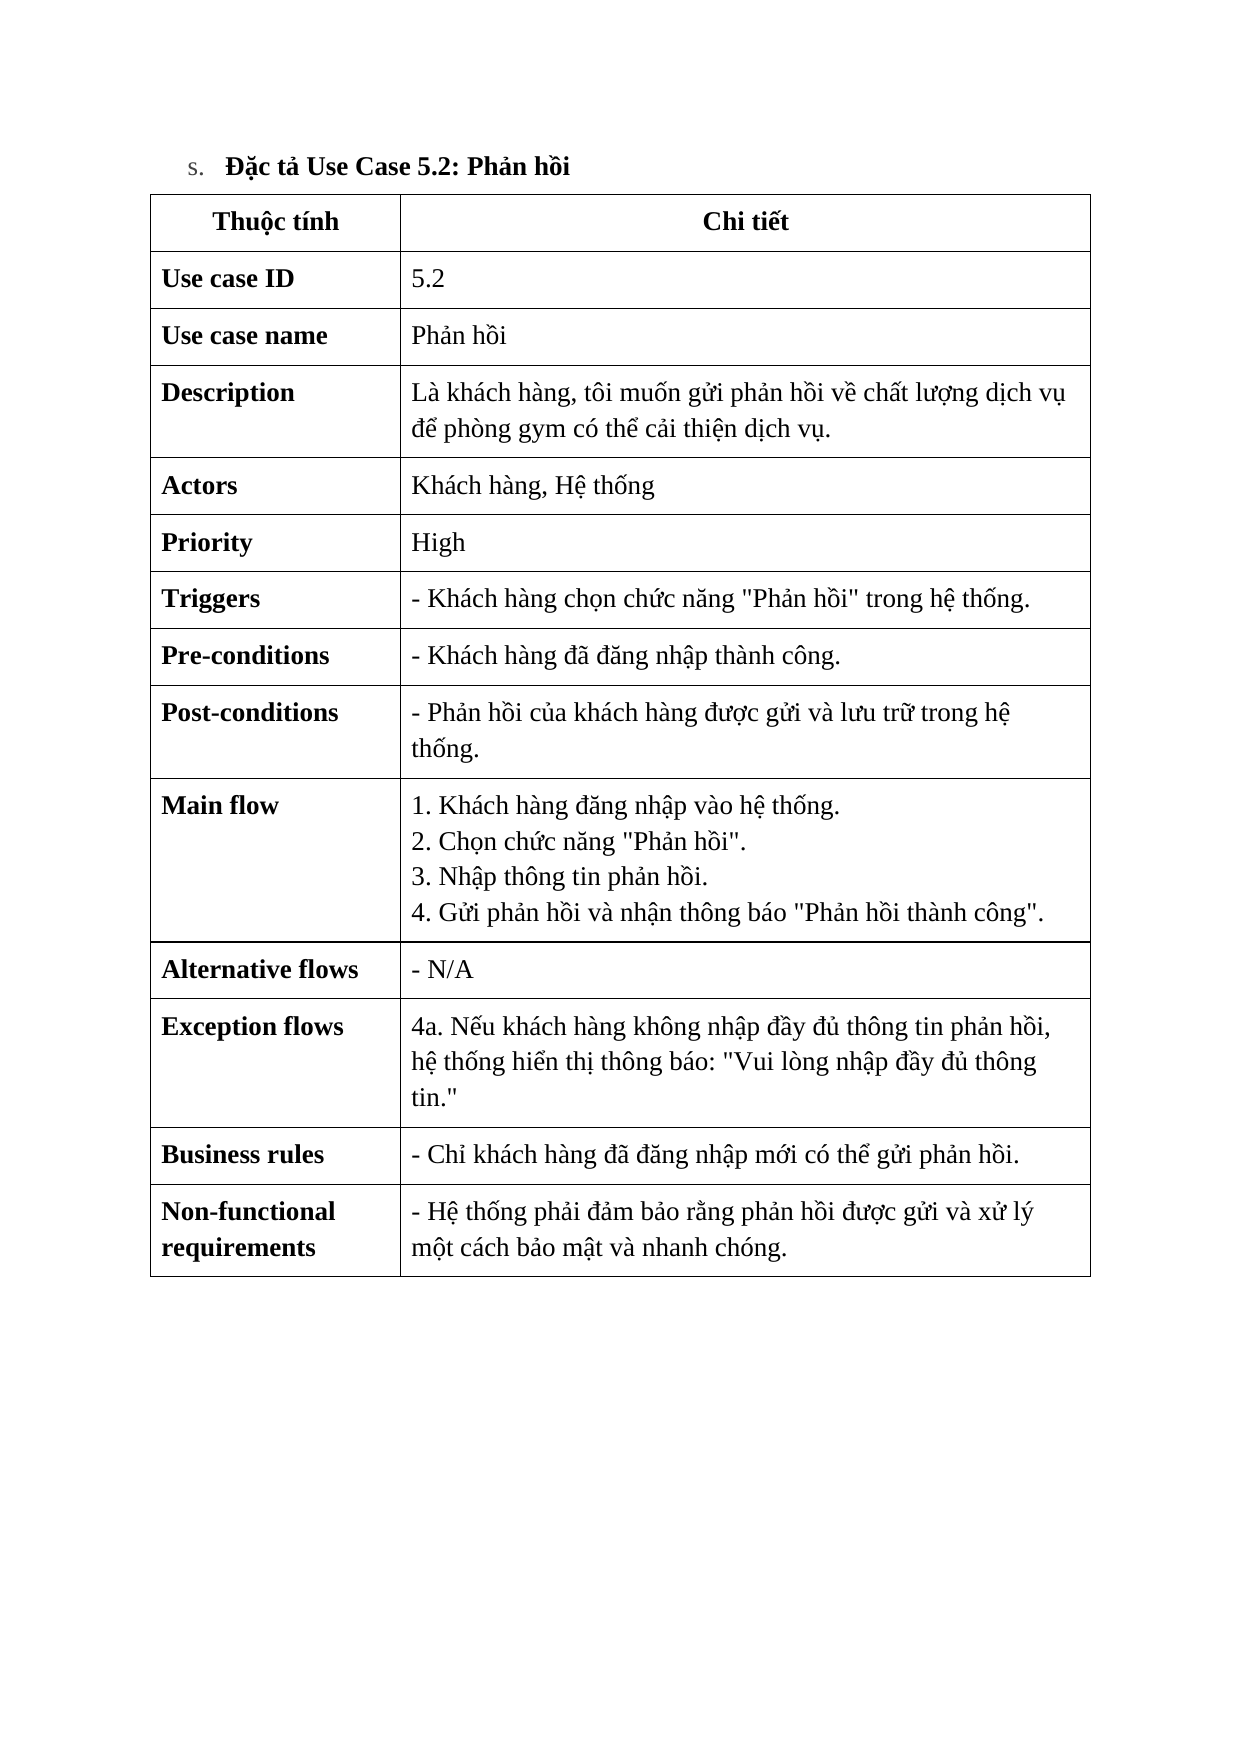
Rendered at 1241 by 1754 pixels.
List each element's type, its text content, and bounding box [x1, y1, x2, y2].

table_cell Priority [151, 515, 400, 571]
table_cell Triggers [151, 572, 400, 628]
table_cell - Chỉ khách hàng đã đăng nhập mới có thể gửi phản hồi. [401, 1128, 1090, 1183]
table_cell - N/A [401, 943, 1090, 998]
table_cell 4a. Nếu khách hàng không nhập đầy đủ thông tin phản hồi, hệ thống hiển thị thông báo: "Vui lòng nhập đầy đủ thông tin." [401, 999, 1090, 1127]
table_cell Non-functional requirements [151, 1185, 400, 1276]
table_cell - Hệ thống phải đảm bảo rằng phản hồi được gửi và xử lý một cách bảo mật và nhanh chóng. [401, 1185, 1090, 1276]
table_cell - Khách hàng đã đăng nhập thành công. [401, 629, 1090, 685]
table_cell Main flow [151, 779, 400, 941]
table_cell Business rules [151, 1128, 400, 1183]
table_cell - Khách hàng chọn chức năng "Phản hồi" trong hệ thống. [401, 572, 1090, 628]
table_header Chi tiết [401, 195, 1090, 251]
table_cell Actors [151, 458, 400, 514]
table_cell Use case name [151, 309, 400, 365]
table_cell 1. Khách hàng đăng nhập vào hệ thống. 2. Chọn chức năng "Phản hồi". 3. Nhập thông tin phản hồi. 4. Gửi phản hồi và nhận thông báo "Phản hồi thành công". [401, 779, 1090, 941]
table_cell Pre-conditions [151, 629, 400, 685]
table_header Thuộc tính [151, 195, 400, 251]
subtitle Đặc tả Use Case 5.2: Phản hồi [187, 150, 1090, 181]
table_cell Description [151, 366, 400, 457]
table_cell Khách hàng, Hệ thống [401, 458, 1090, 514]
table_cell Alternative flows [151, 943, 400, 998]
table_cell Exception flows [151, 999, 400, 1127]
table_cell Use case ID [151, 252, 400, 308]
table_cell Là khách hàng, tôi muốn gửi phản hồi về chất lượng dịch vụ để phòng gym có thể cải thiện dịch vụ. [401, 366, 1090, 457]
table_cell High [401, 515, 1090, 571]
table_cell 5.2 [401, 252, 1090, 308]
table_cell Post-conditions [151, 686, 400, 777]
table_cell - Phản hồi của khách hàng được gửi và lưu trữ trong hệ thống. [401, 686, 1090, 777]
table_cell Phản hồi [401, 309, 1090, 365]
